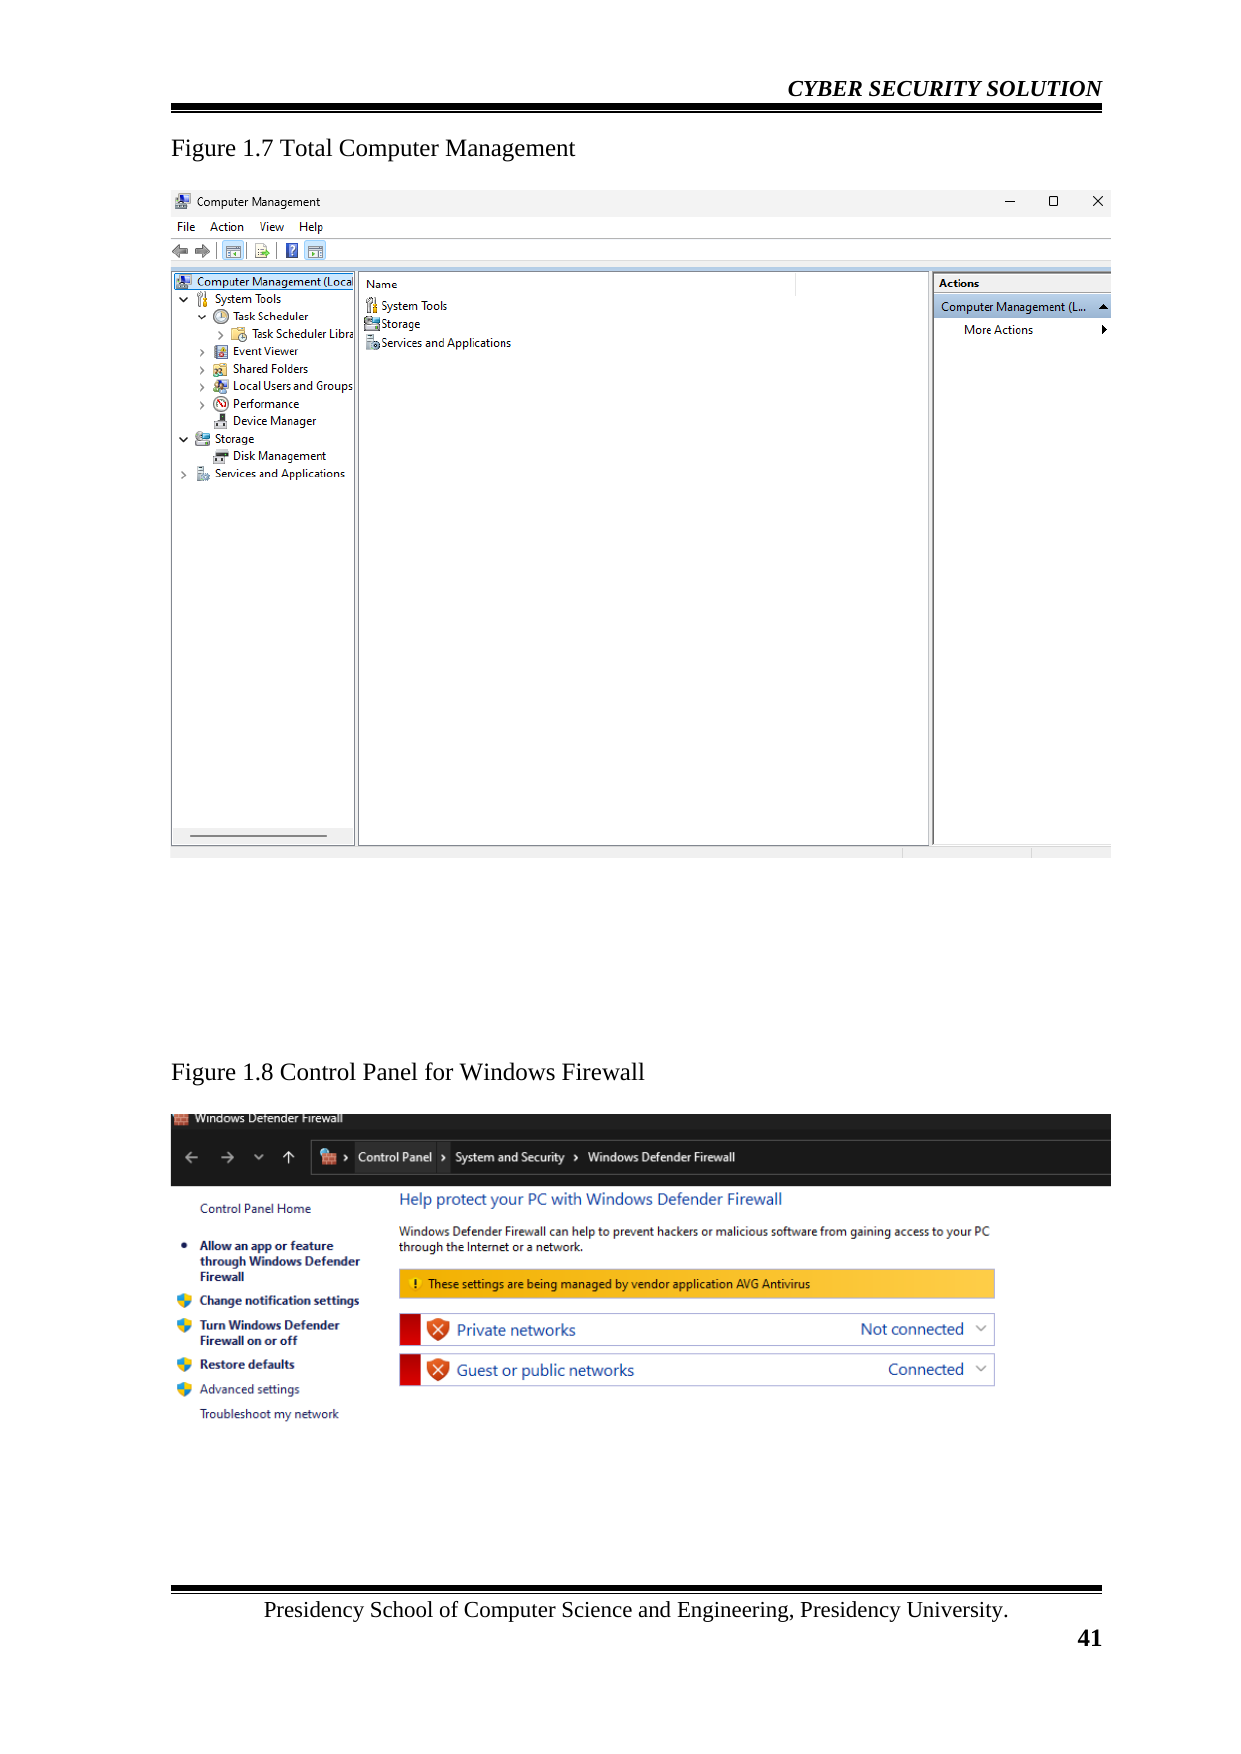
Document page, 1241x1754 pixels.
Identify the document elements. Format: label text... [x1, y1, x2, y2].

picture [170, 190, 1111, 858]
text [171, 133, 1102, 162]
text Figure 1.8 Control Panel for Windows Firewall [171, 999, 1102, 1086]
picture [170, 1114, 1111, 1476]
